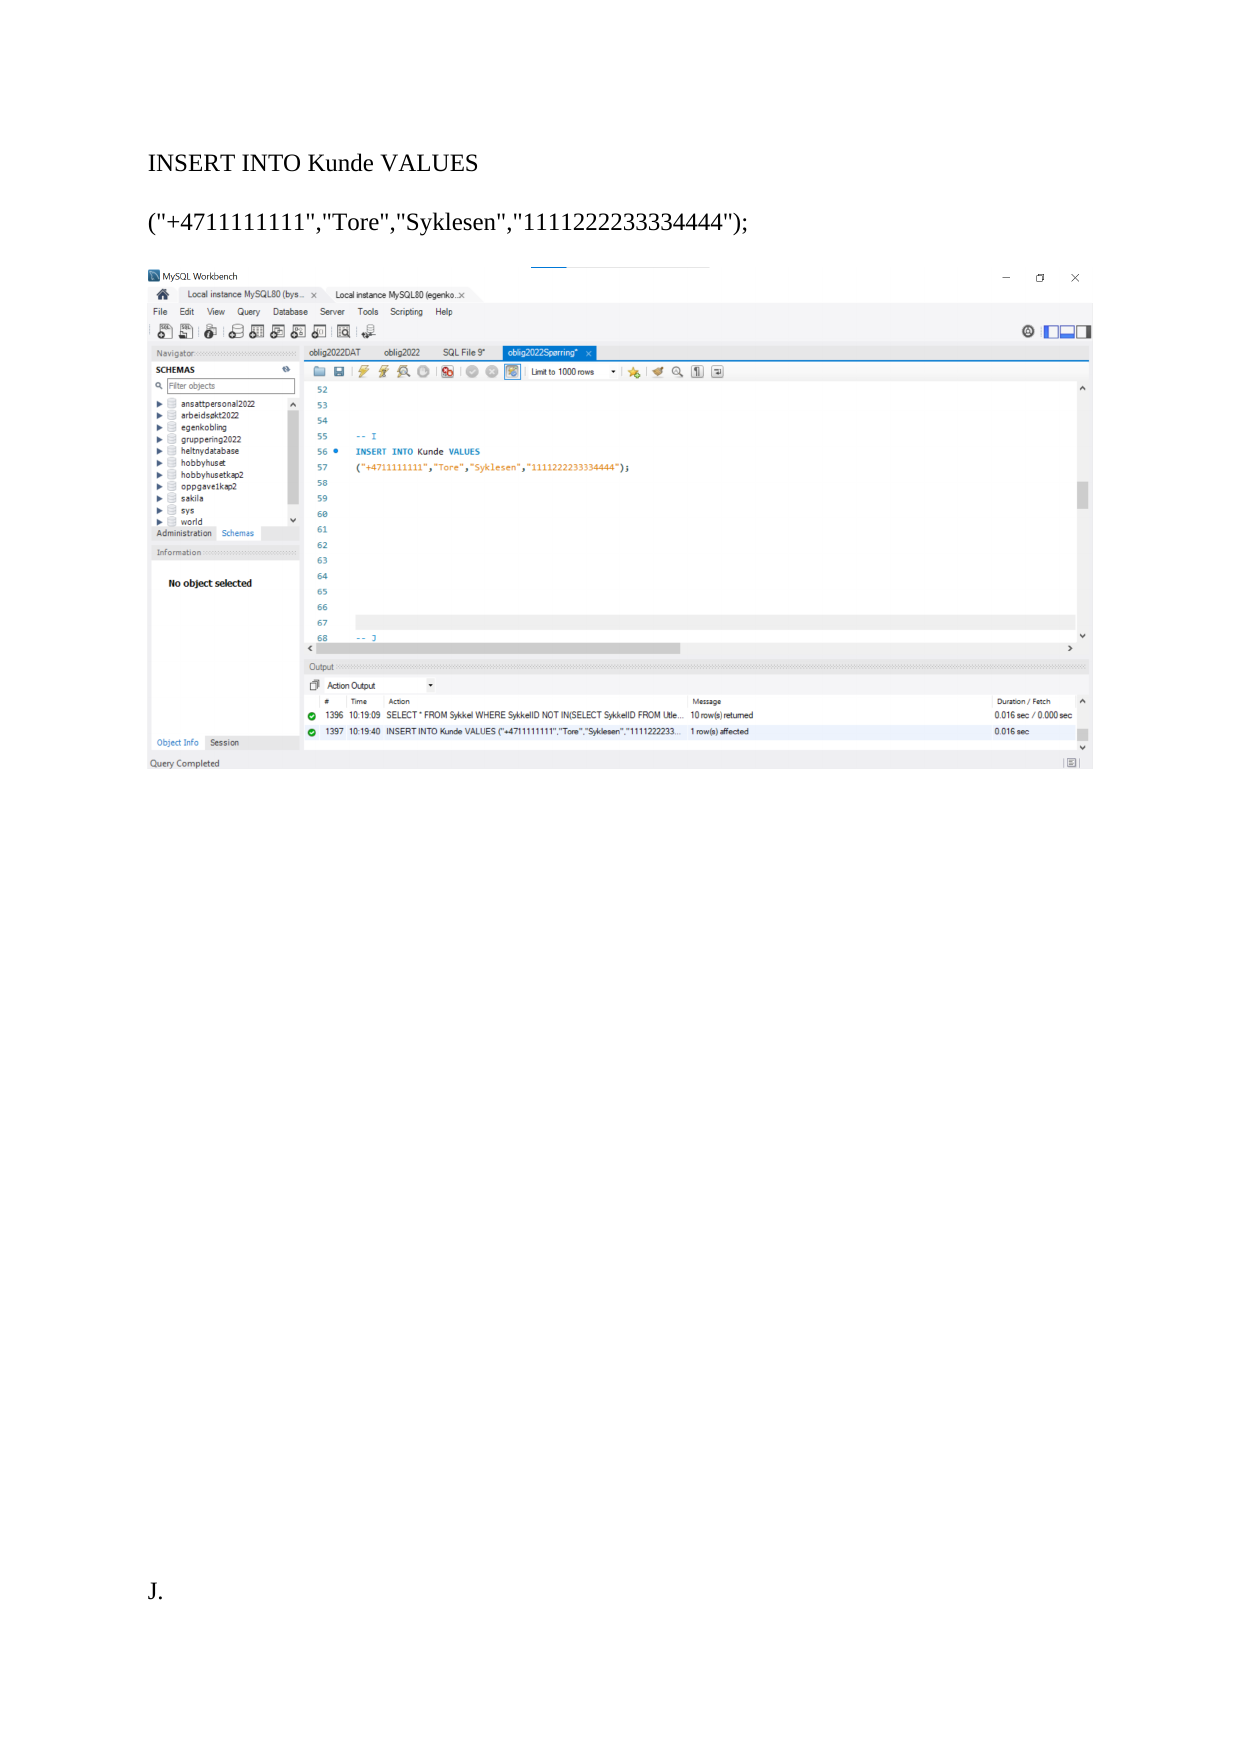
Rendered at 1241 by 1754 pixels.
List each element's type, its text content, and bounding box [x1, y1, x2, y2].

text J. [148, 1576, 1093, 1605]
text ("+4711111111","Tore","Syklesen","1111222233334444"); [148, 207, 1093, 236]
text INSERT INTO Kunde VALUES [148, 148, 1093, 176]
picture [147, 267, 1093, 769]
